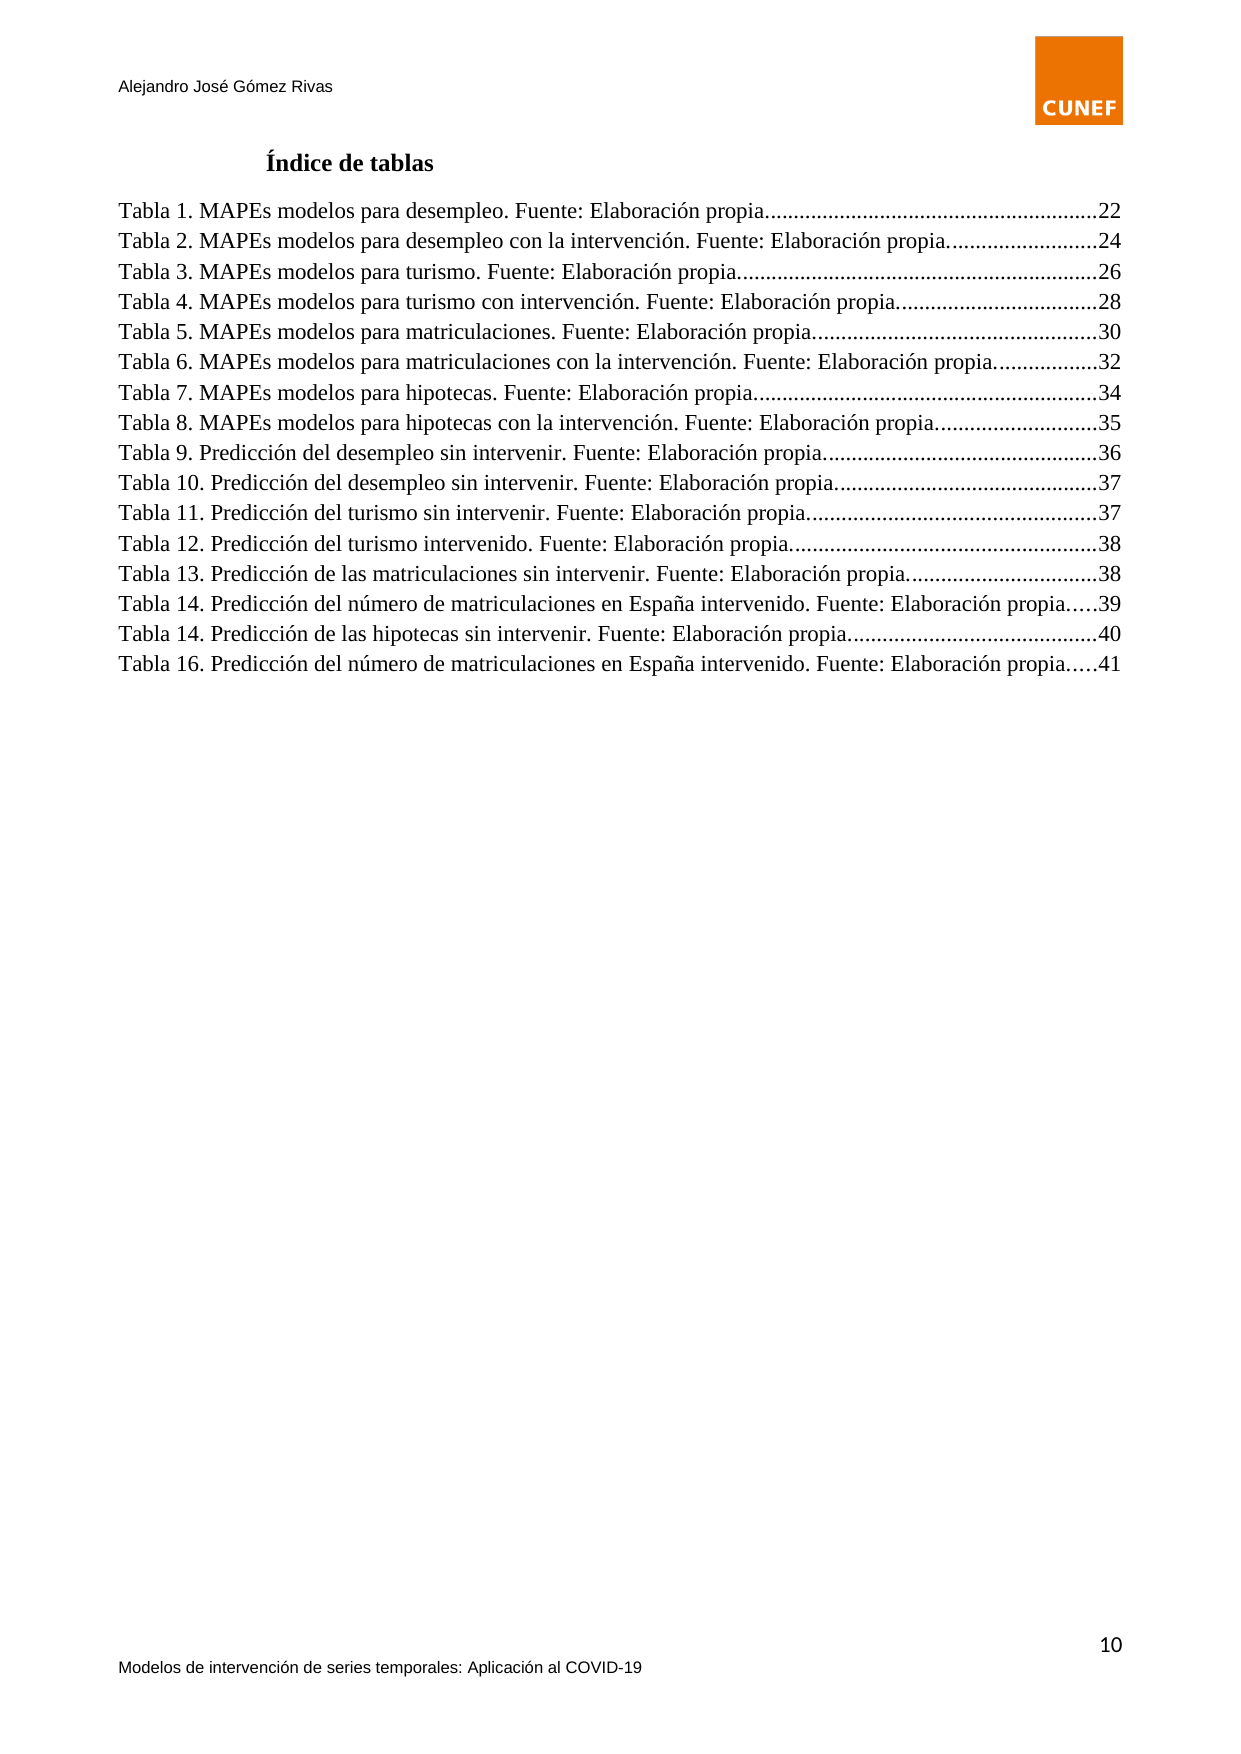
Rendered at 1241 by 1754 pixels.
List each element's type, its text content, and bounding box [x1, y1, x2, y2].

text Tabla 10. Predicción del desempleo sin intervenir. Fuente: Elaboración propia. 37 [118, 469, 1122, 496]
text Tabla 11. Predicción del turismo sin intervenir. Fuente: Elaboración propia. 37 [118, 499, 1122, 526]
text Tabla 5. MAPEs modelos para matriculaciones. Fuente: Elaboración propia. 30 [118, 318, 1122, 344]
picture [1026, 31, 1130, 129]
text Tabla 8. MAPEs modelos para hipotecas con la intervención. Fuente: Elaboración propia. 35 [118, 409, 1122, 435]
text Tabla 13. Predicción de las matriculaciones sin intervenir. Fuente: Elaboración propia. 38 [118, 560, 1122, 586]
text Tabla 2. MAPEs modelos para desempleo con la intervención. Fuente: Elaboración propia. 24 [118, 228, 1122, 254]
text Tabla 14. Predicción de las hipotecas sin intervenir. Fuente: Elaboración propia. 40 [118, 620, 1122, 647]
text Tabla 14. Predicción del número de matriculaciones en España intervenido. Fuente: Elaboración propia. 39 [118, 590, 1122, 616]
text Tabla 4. MAPEs modelos para turismo con intervención. Fuente: Elaboración propia. 28 [118, 288, 1122, 314]
text Tabla 12. Predicción del turismo intervenido. Fuente: Elaboración propia. 38 [118, 530, 1122, 556]
text Tabla 6. MAPEs modelos para matriculaciones con la intervención. Fuente: Elaboración propia. 32 [118, 348, 1122, 375]
text Tabla 1. MAPEs modelos para desempleo. Fuente: Elaboración propia. 22 [118, 197, 1122, 224]
text Tabla 16. Predicción del número de matriculaciones en España intervenido. Fuente: Elaboración propia. 41 [118, 651, 1122, 677]
text Tabla 9. Predicción del desempleo sin intervenir. Fuente: Elaboración propia. 36 [118, 439, 1122, 465]
text Índice de tablas [192, 148, 1122, 176]
text Tabla 7. MAPEs modelos para hipotecas. Fuente: Elaboración propia. 34 [118, 379, 1122, 405]
text Tabla 3. MAPEs modelos para turismo. Fuente: Elaboración propia. 26 [118, 258, 1122, 284]
